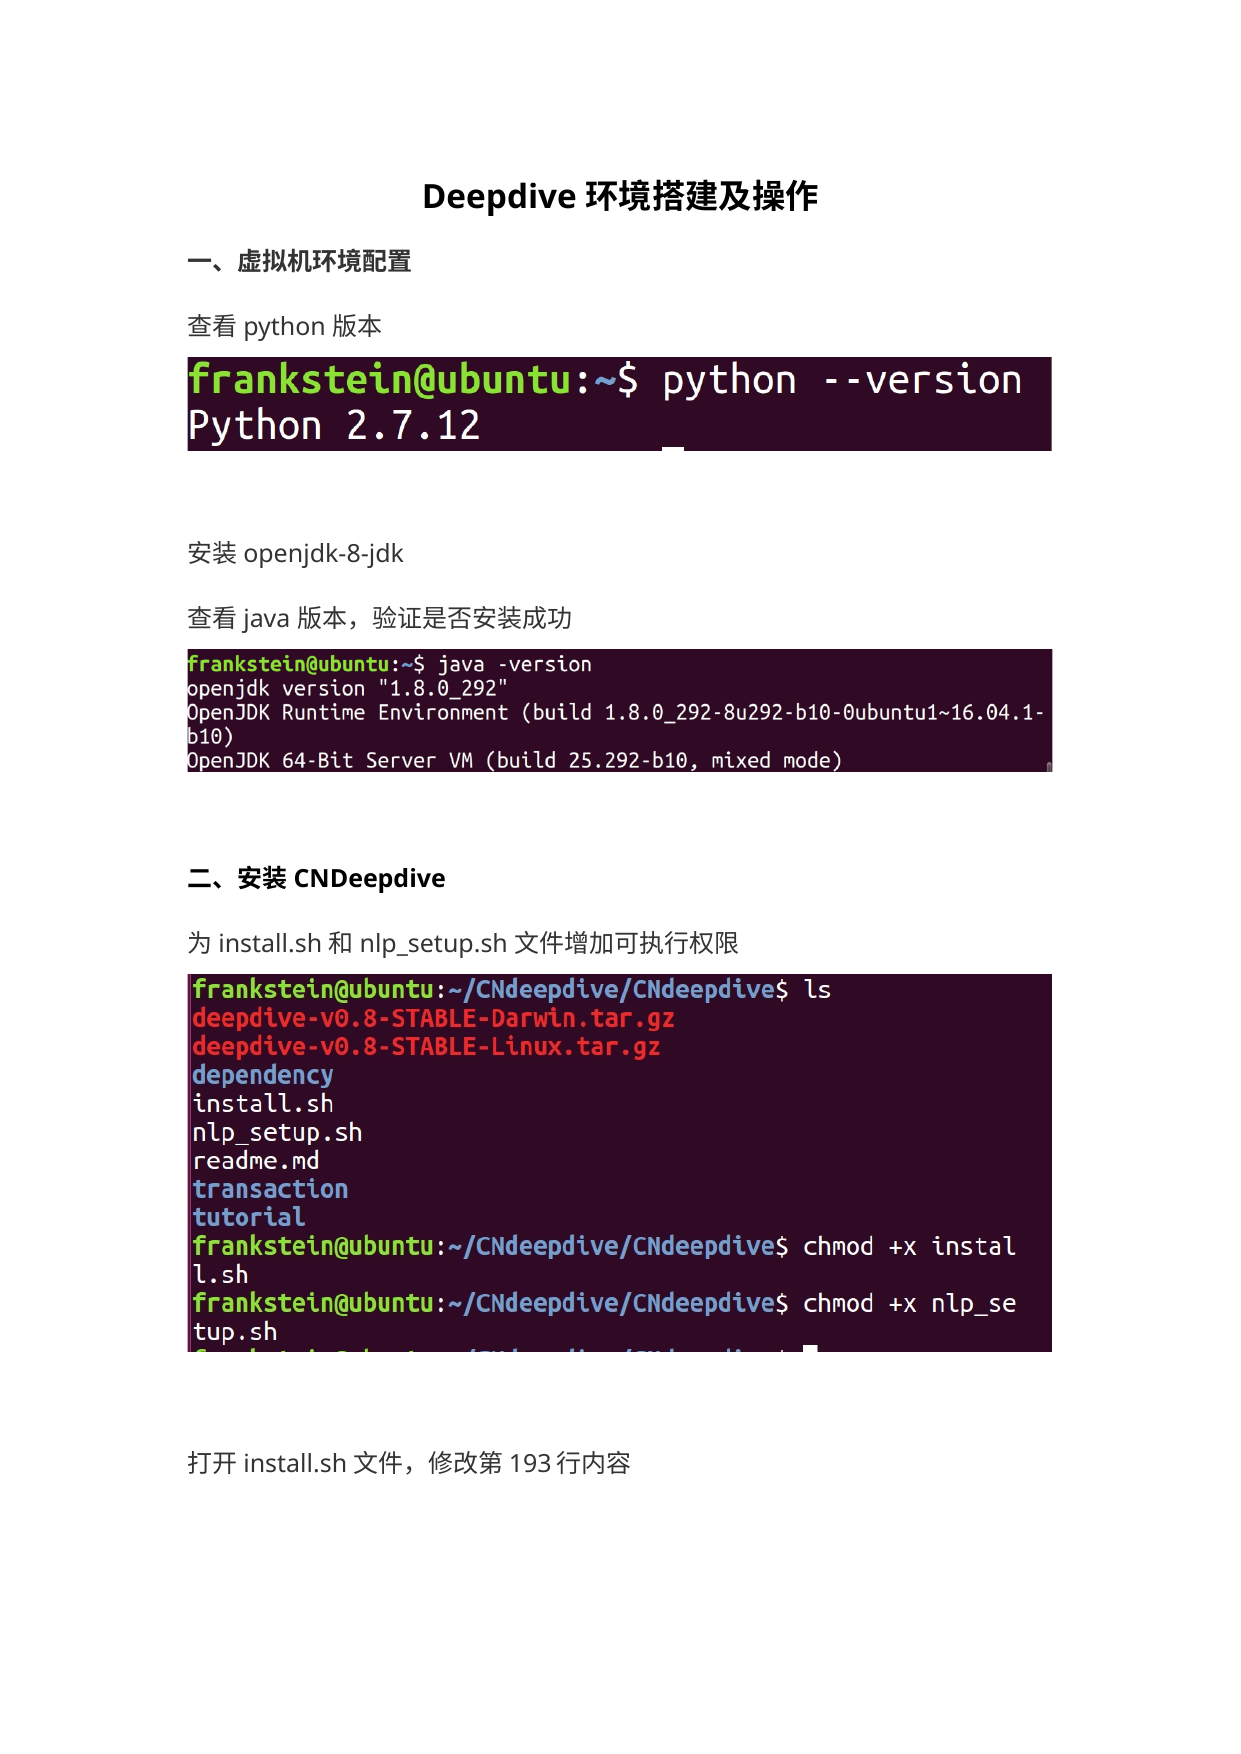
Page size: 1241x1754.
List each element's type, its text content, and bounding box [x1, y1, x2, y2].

list 查看 python 版本 [187, 292, 1053, 357]
list Deepdive 环境搭建及操作 [187, 162, 1053, 227]
list 为 install.sh 和 nlp_setup.sh 文件增加可执行权限 [187, 909, 1053, 974]
picture [187, 357, 1052, 451]
picture [187, 649, 1053, 772]
list 一、虚拟机环境配置 [187, 227, 1053, 292]
list 打开 install.sh 文件，修改第193行内容 [187, 1429, 1053, 1494]
picture [187, 974, 1052, 1352]
list 安装 CNDeepdive [187, 844, 1053, 909]
text 安装 openjdk-8-jdk 查看 java 版本，验证是否安装成功 [187, 519, 1053, 649]
